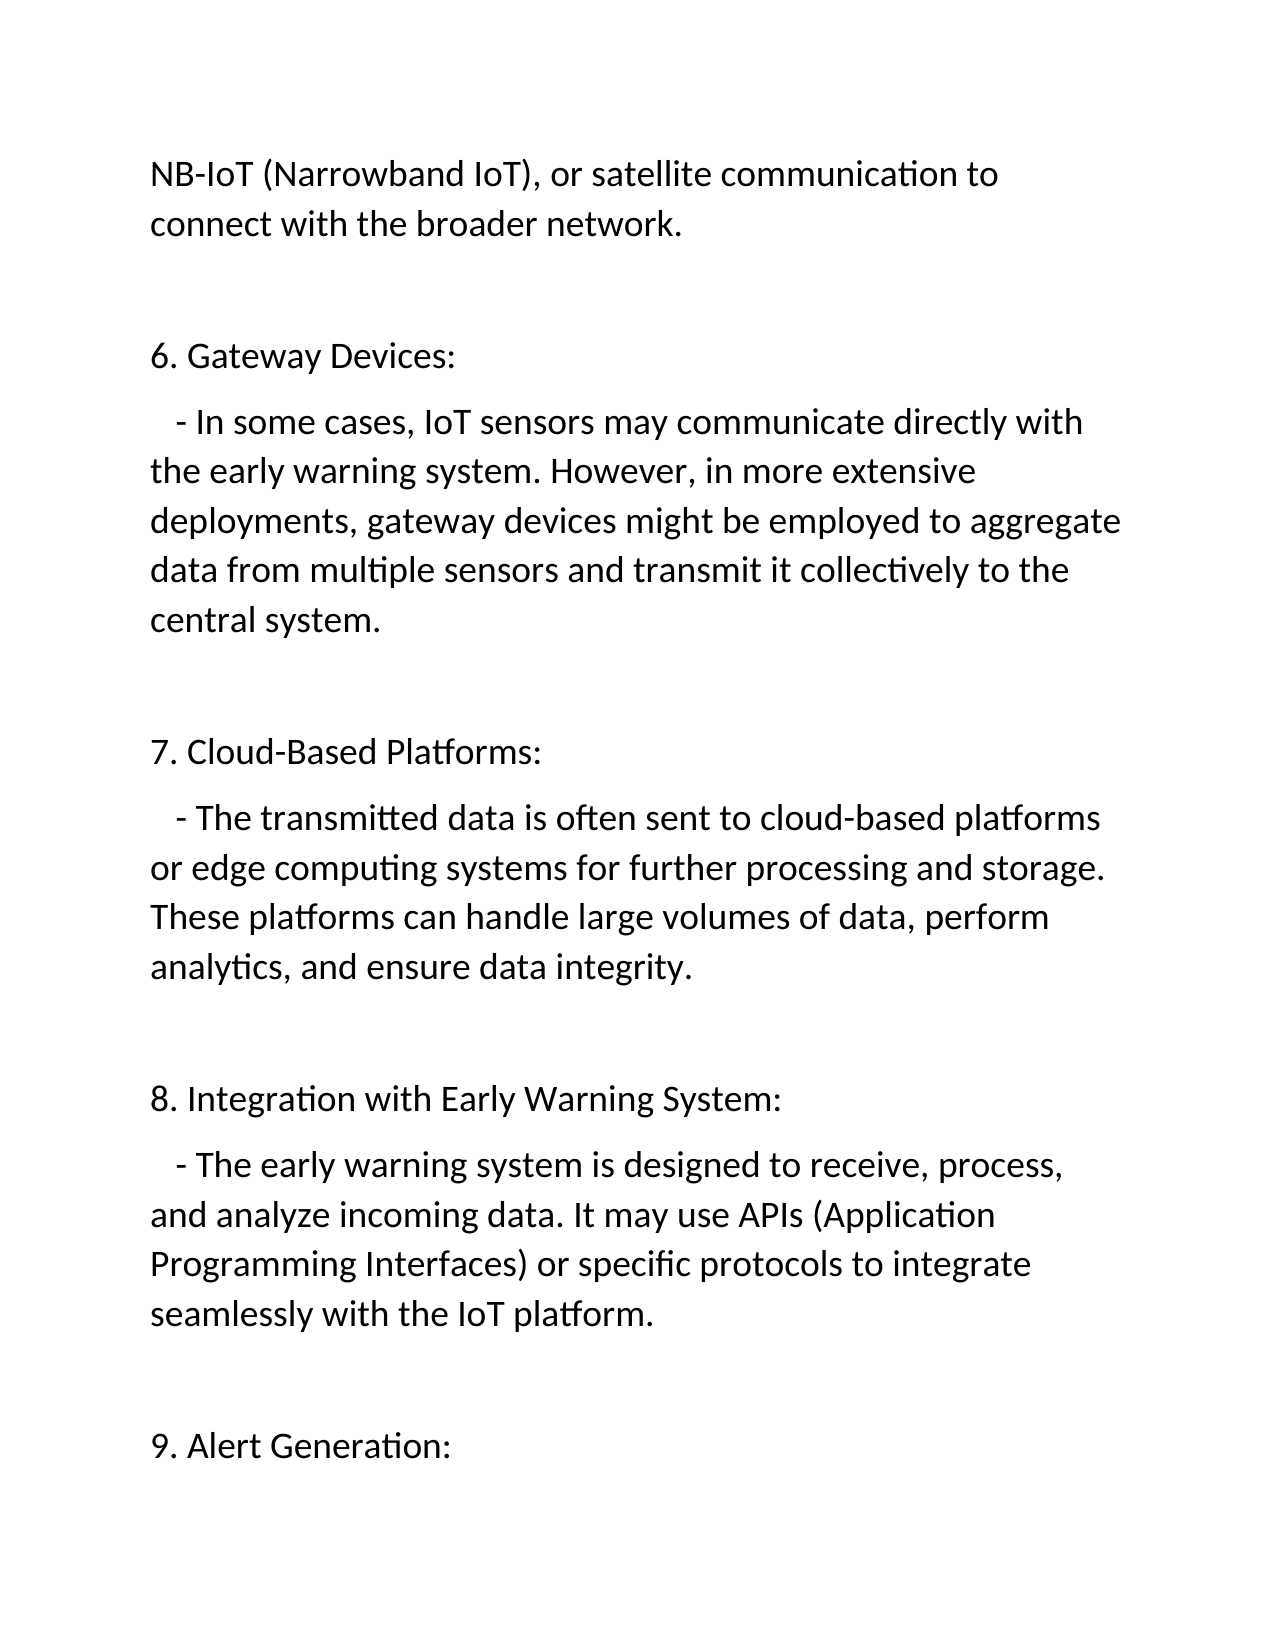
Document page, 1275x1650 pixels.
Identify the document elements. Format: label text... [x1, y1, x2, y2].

text - The transmitted data is often sent to cloud-based platforms or edge computing systems for further processing and storage. These platforms can handle large volumes of data, perform analytics, and ensure data integrity. [150, 794, 1125, 988]
text 7. Cloud-Based Platforms: [150, 728, 1125, 774]
text - The early warning system is designed to receive, process, and analyze incoming data. It may use APIs (Application Programming Interfaces) or specific protocols to integrate seamlessly with the IoT platform. [150, 1141, 1125, 1335]
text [150, 150, 1125, 245]
text - In some cases, IoT sensors may communicate directly with the early warning system. However, in more extensive deployments, gateway devices might be employed to aggregate data from multiple sensors and transmit it collectively to the central system. [150, 398, 1125, 642]
text 8. Integration with Early Warning System: [150, 1075, 1125, 1121]
text 6. Gateway Devices: [150, 332, 1125, 378]
text 9. Alert Generation: [150, 1422, 1125, 1468]
